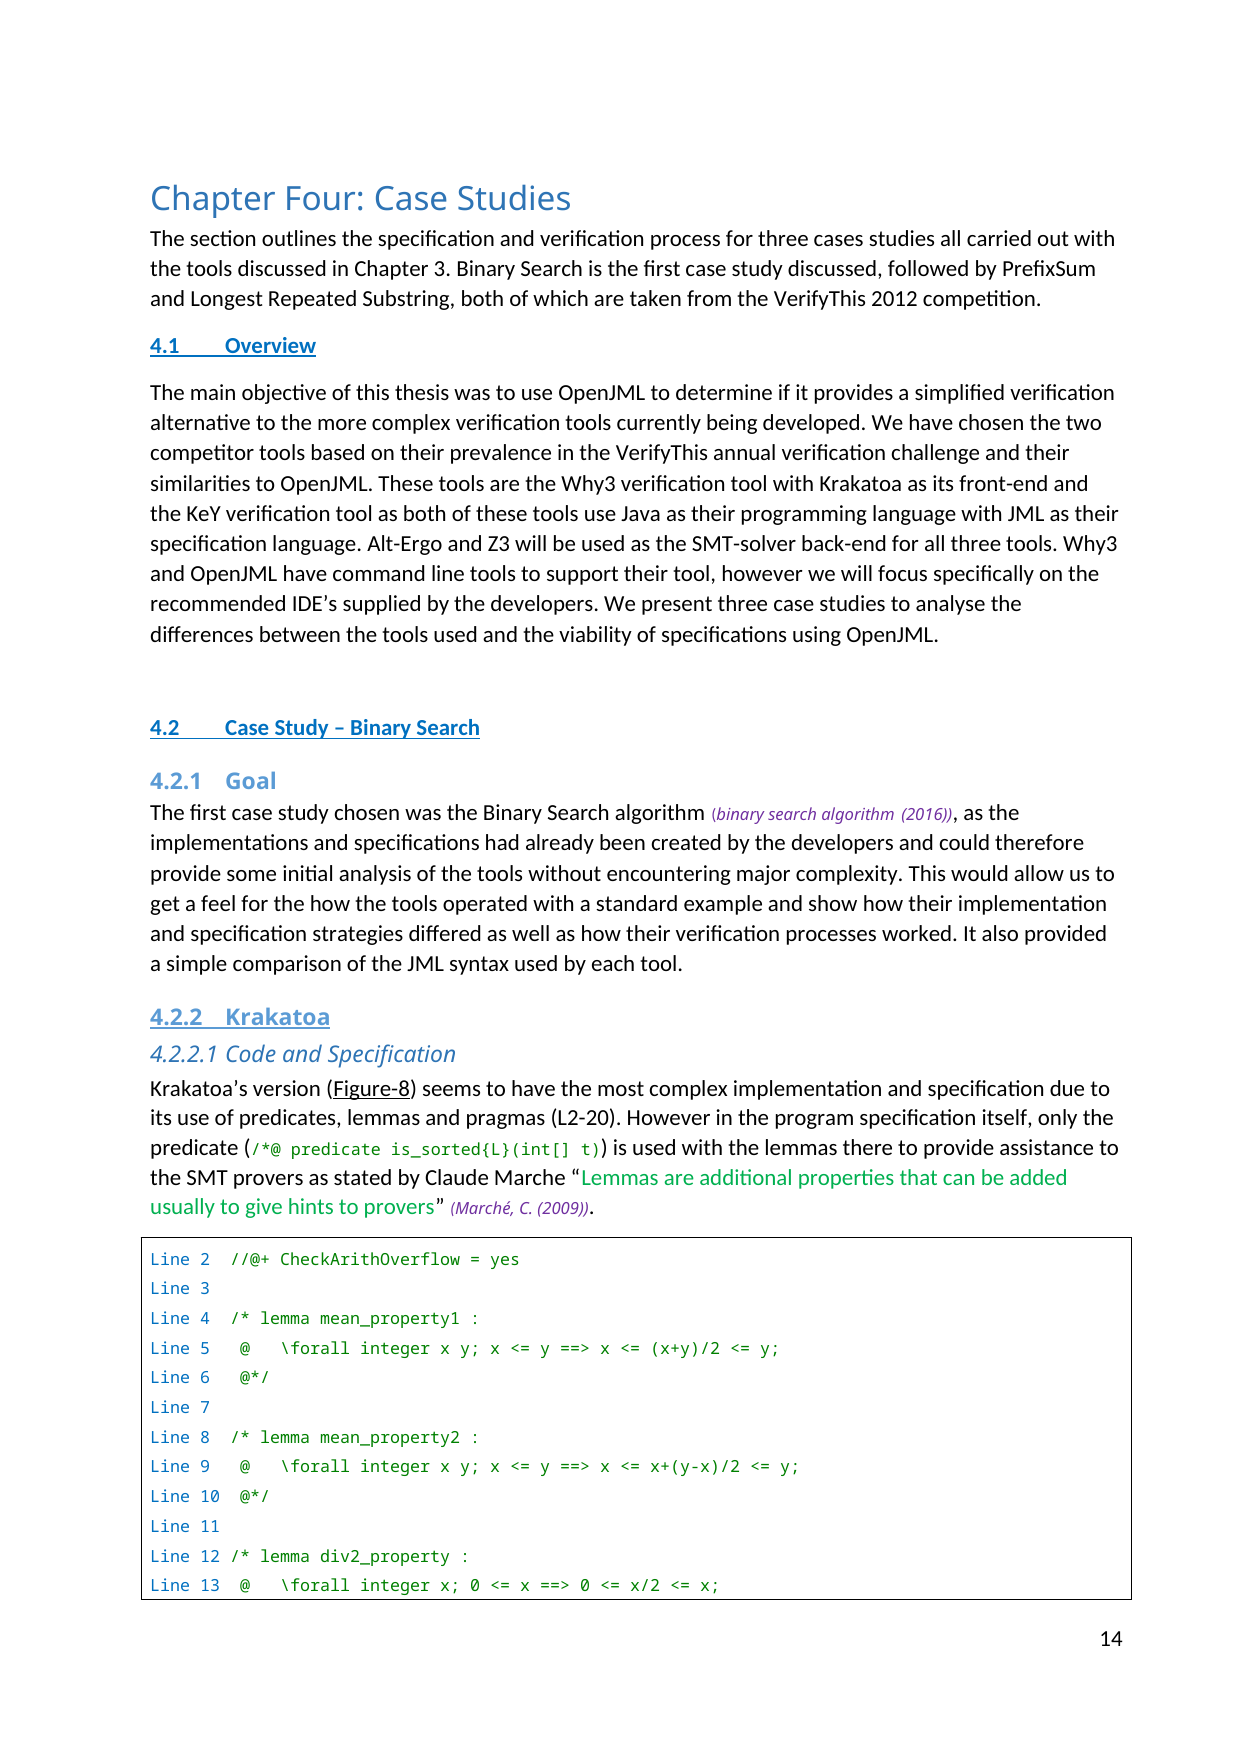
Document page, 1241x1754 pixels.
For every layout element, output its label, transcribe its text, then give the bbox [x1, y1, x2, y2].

text Line 12 /* lemma div2_property : [150, 1537, 1122, 1564]
text Line 13 @ \forall integer x; 0 <= x ==> 0 <= x/2 <= x; [142, 1564, 1131, 1599]
text Line 3 [150, 1270, 1122, 1300]
text Line 7 [150, 1389, 1122, 1418]
text Line 8 /* lemma mean_property2 : [150, 1418, 1122, 1448]
text Line 4 /* lemma mean_property1 : [150, 1300, 1122, 1329]
subtitle 4.2.1 Goal [150, 764, 1122, 796]
text Line 6 @*/ [150, 1359, 1122, 1389]
subtitle 4.1 Overview [150, 331, 1122, 359]
text Line 2 //@+ CheckArithOverflow = yes [142, 1238, 1131, 1270]
subtitle 4.2.2 Krakatoa [150, 1000, 1122, 1032]
text Line 11 [150, 1507, 1122, 1537]
text Line 10 @*/ [150, 1478, 1122, 1507]
text Krakatoa’s version (Figure-8) seems to have the most complex implementation and specification due to its use of predicates, lemmas and pragmas (L2-20). However in the program specification itself, only the predicate (/*@ predicate is_sorted{L}(int[] t)) is used with the lemmas there to provide assistance to the SMT provers as stated by Claude Marche “Lemmas are additional properties that can be added usually to give hints to provers” (Marché, C. (2009)). [150, 1072, 1122, 1221]
subtitle 4.2.2.1 Code and Specification [150, 1038, 1122, 1069]
subtitle 4.2 Case Study – Binary Search [150, 713, 1122, 742]
text Line 9 @ \forall integer x y; x <= y ==> x <= x+(y-x)/2 <= y; [150, 1448, 1122, 1478]
text The section outlines the specification and verification process for three cases studies all carried out with the tools discussed in Chapter 3. Binary Search is the first case study discussed, followed by PrefixSum and Longest Repeated Substring, both of which are taken from the VerifyThis 2012 competition. [150, 224, 1122, 312]
text The main objective of this thesis was to use OpenJML to determine if it provides a simplified verification alternative to the more complex verification tools currently being developed. We have chosen the two competitor tools based on their prevalence in the VerifyThis annual verification challenge and their similarities to OpenJML. These tools are the Why3 verification tool with Krakatoa as its front-end and the KeY verification tool as both of these tools use Java as their programming language with JML as their specification language. Alt-Ergo and Z3 will be used as the SMT-solver back-end for all three tools. Why3 and OpenJML have command line tools to support their tool, however we will focus specifically on the recommended IDE’s supplied by the developers. We present three case studies to analyse the differences between the tools used and the viability of specifications using OpenJML. [150, 378, 1122, 648]
subtitle Chapter Four: Case Studies [150, 175, 1122, 220]
text The first case study chosen was the Binary Search algorithm (binary search algorithm (2016)), as the implementations and specifications had already been created by the developers and could therefore provide some initial analysis of the tools without encountering major complexity. This would allow us to get a feel for the how the tools operated with a standard example and show how their implementation and specification strategies differed as well as how their verification processes worked. It also provided a simple comparison of the JML syntax used by each tool. [150, 798, 1122, 977]
text Line 5 @ \forall integer x y; x <= y ==> x <= (x+y)/2 <= y; [150, 1329, 1122, 1359]
